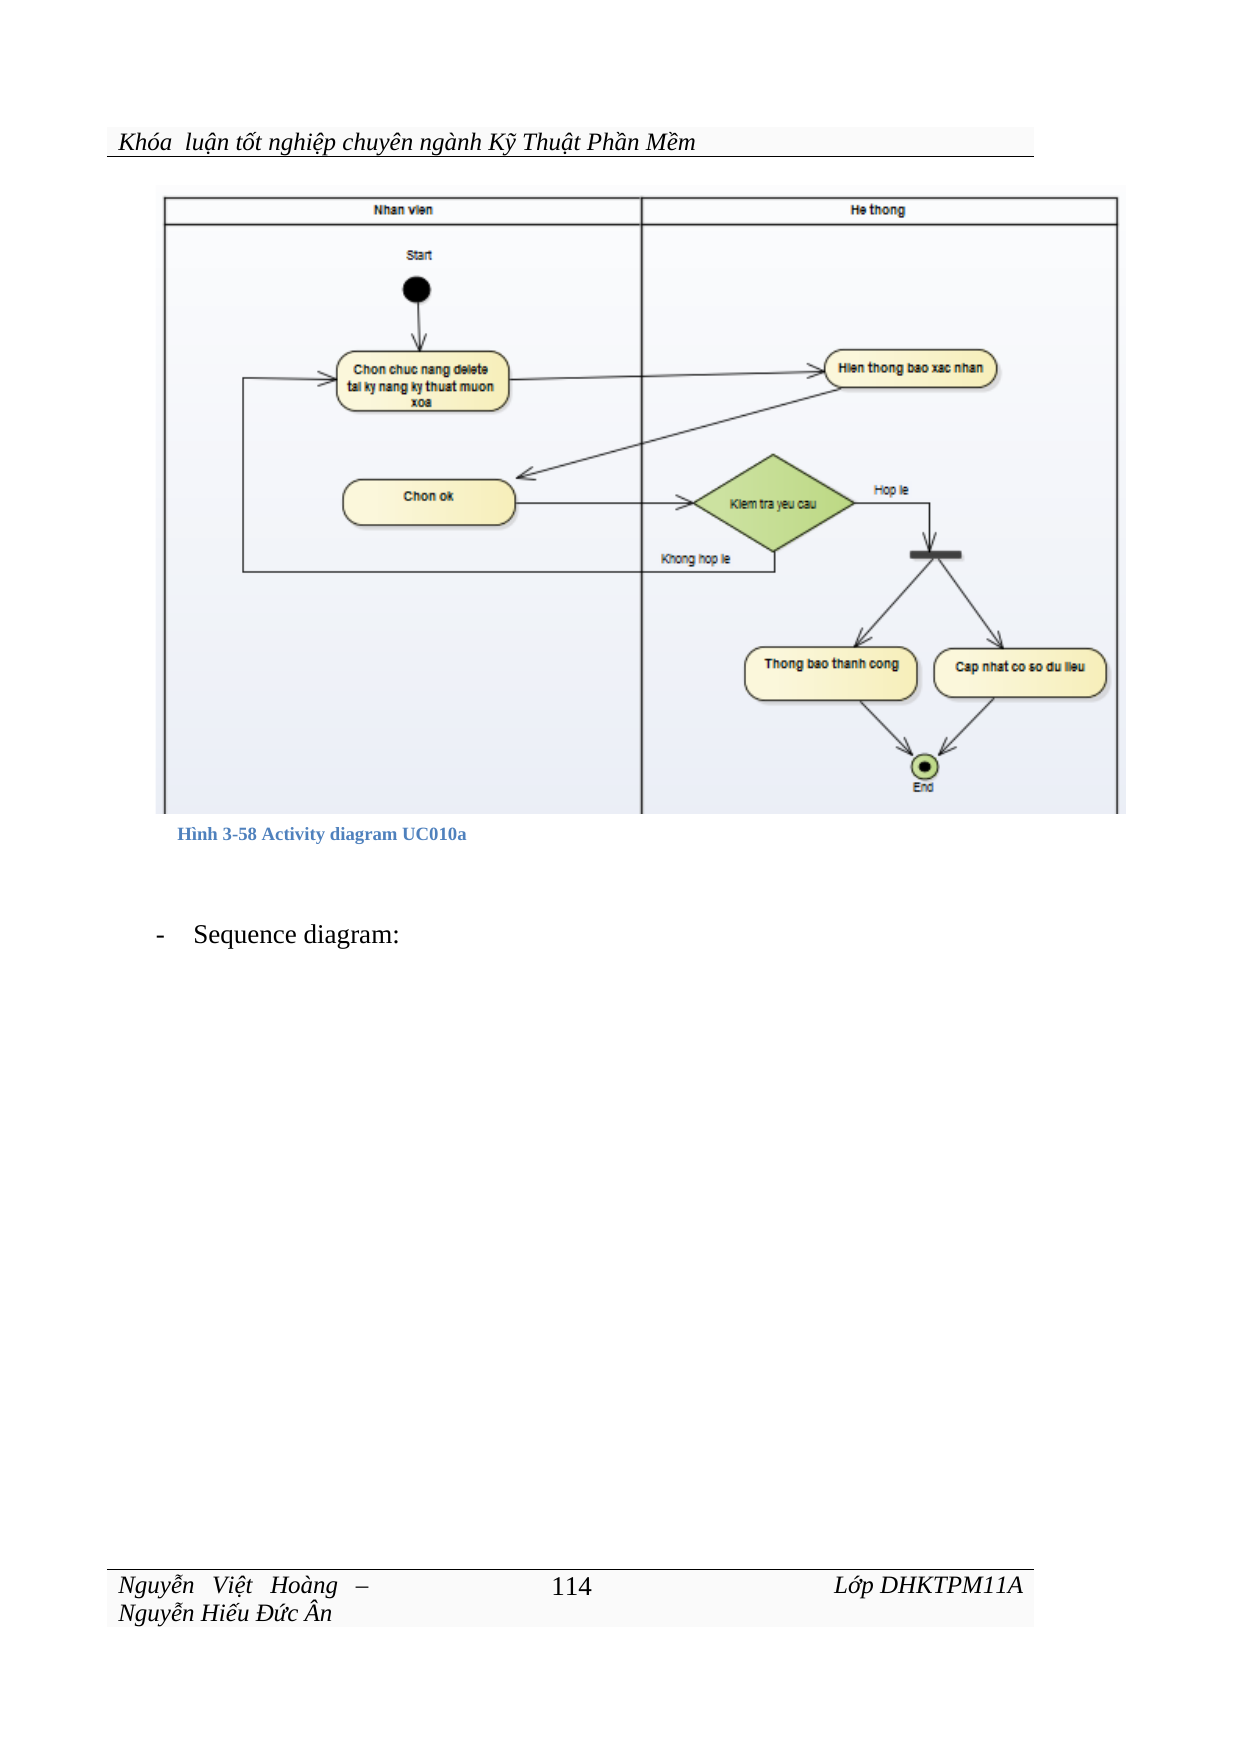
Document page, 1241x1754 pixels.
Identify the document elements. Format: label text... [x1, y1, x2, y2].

picture [155, 185, 1126, 814]
list Sequence diagram: [156, 918, 1122, 949]
